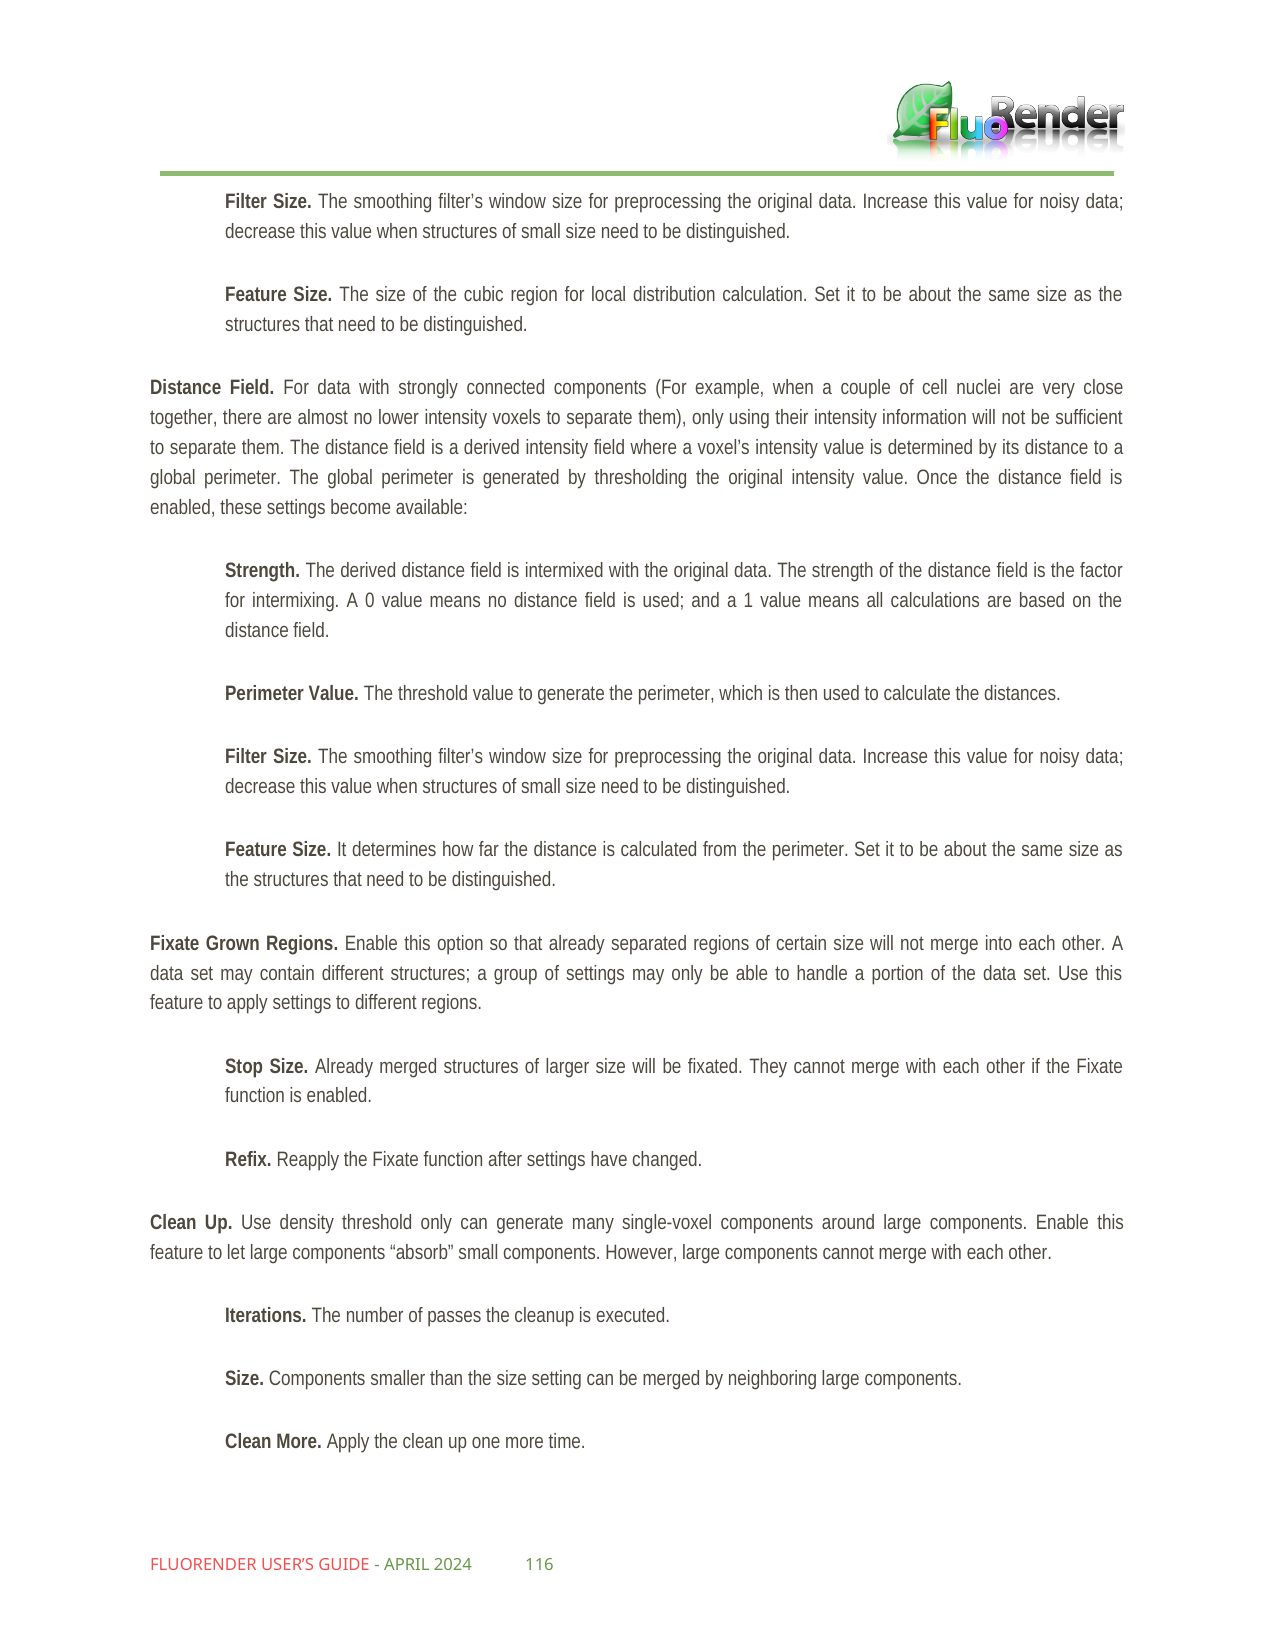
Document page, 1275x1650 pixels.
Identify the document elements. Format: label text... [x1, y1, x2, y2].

text Clean More. Apply the clean up one more time. [225, 1429, 1125, 1453]
text Stop Size. Already merged structures of larger size will be fixated. They cannot merge with each other if the Fixate function is enabled. [225, 1053, 1125, 1107]
text Refix. Reapply the Fixate function after settings have changed. [225, 1147, 1125, 1171]
text Filter Size. The smoothing filter’s window size for preprocessing the original data. Increase this value for noisy data; decrease this value when structures of small size need to be distinguished. [225, 189, 1125, 243]
text Perimeter Value. The threshold value to generate the perimeter, which is then used to calculate the distances. [225, 681, 1125, 705]
text Size. Components smaller than the size setting can be merged by neighboring large components. [225, 1366, 1125, 1390]
picture [887, 75, 1125, 165]
text Feature Size. It determines how far the distance is calculated from the perimeter. Set it to be about the same size as the structures that need to be distinguished. [225, 837, 1125, 891]
text Iterations. The number of passes the cleanup is executed. [225, 1303, 1125, 1327]
text Clean Up. Use density threshold only can generate many single-voxel components around large components. Enable this feature to let large components “absorb” small components. However, large components cannot merge with each other. [150, 1210, 1125, 1264]
text Strength. The derived distance field is intermixed with the original data. The strength of the distance field is the factor for intermixing. A 0 value means no distance field is used; and a 1 value means all calculations are based on the distance field. [225, 558, 1125, 642]
text Distance Field. For data with strongly connected components (For example, when a couple of cell nuclei are very close together, there are almost no lower intensity voxels to separate them), only using their intensity information will not be sufficient to separate them. The distance field is a derived intensity field where a voxel’s intensity value is determined by its distance to a global perimeter. The global perimeter is generated by thresholding the original intensity value. Once the distance field is enabled, these settings become available: [150, 375, 1125, 519]
text Feature Size. The size of the cubic region for local distribution calculation. Set it to be about the same size as the structures that need to be distinguished. [225, 282, 1125, 336]
text Filter Size. The smoothing filter’s window size for preprocessing the original data. Increase this value for noisy data; decrease this value when structures of small size need to be distinguished. [225, 744, 1125, 798]
text Fixate Grown Regions. Enable this option so that already separated regions of certain size will not merge into each other. A data set may contain different structures; a group of settings may only be able to handle a portion of the data set. Use this feature to apply settings to different regions. [150, 931, 1125, 1014]
